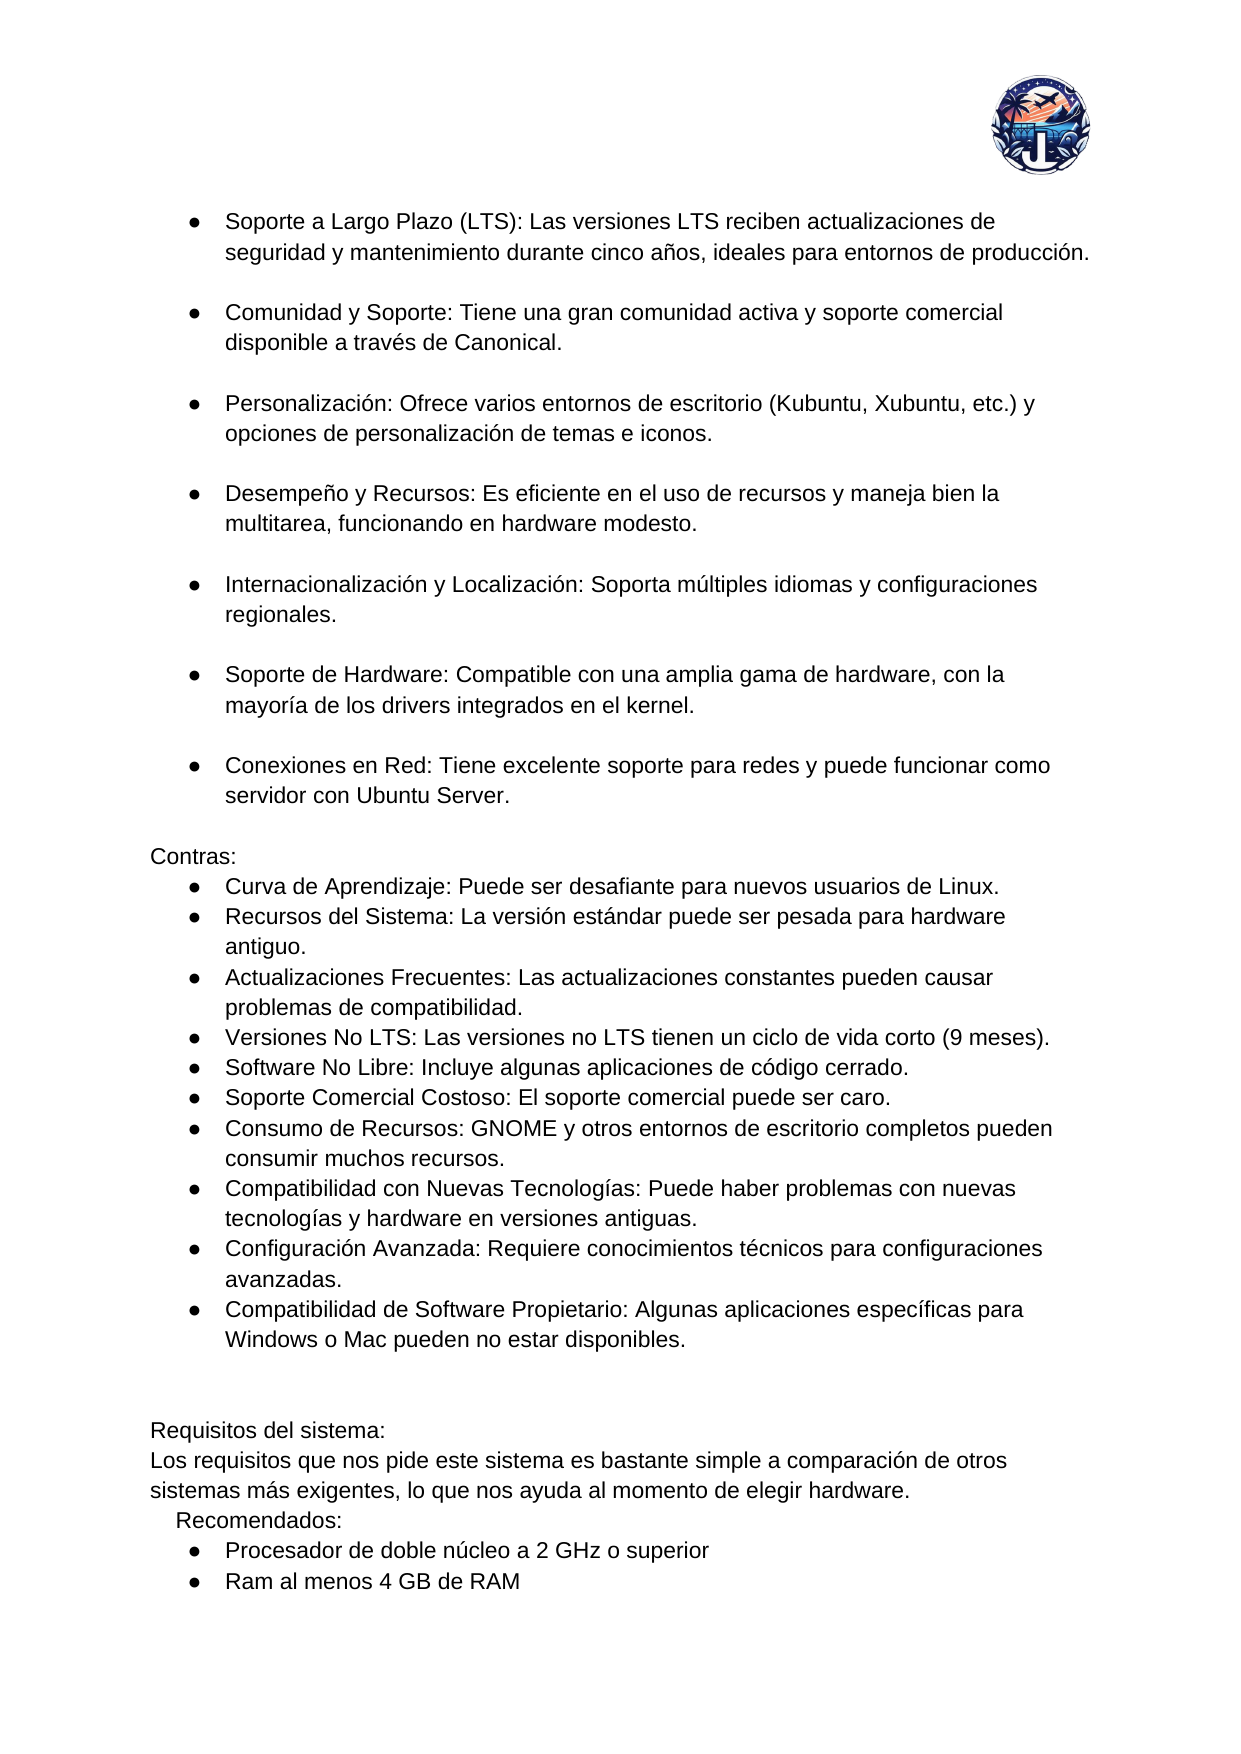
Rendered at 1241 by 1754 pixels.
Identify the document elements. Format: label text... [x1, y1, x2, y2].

list Curva de Aprendizaje: Puede ser desafiante para nuevos usuarios de Linux. [187, 873, 1090, 899]
text Requisitos del sistema: [150, 1417, 1090, 1443]
list Compatibilidad de Software Propietario: Algunas aplicaciones específicas para Windows o Mac pueden no estar disponibles. [187, 1296, 1090, 1352]
list Configuración Avanzada: Requiere conocimientos técnicos para configuraciones avanzadas. [187, 1235, 1090, 1292]
list Conexiones en Red: Tiene excelente soporte para redes y puede funcionar como servidor con Ubuntu Server. [187, 752, 1090, 808]
list Internacionalización y Localización: Soporta múltiples idiomas y configuraciones regionales. [187, 571, 1090, 627]
list Soporte a Largo Plazo (LTS): Las versiones LTS reciben actualizaciones de seguridad y mantenimiento durante cinco años, ideales para entornos de producción. [187, 208, 1090, 265]
picture [991, 75, 1091, 175]
list Desempeño y Recursos: Es eficiente en el uso de recursos y maneja bien la multitarea, funcionando en hardware modesto. [187, 480, 1090, 537]
list Comunidad y Soporte: Tiene una gran comunidad activa y soporte comercial disponible a través de Canonical. [187, 299, 1090, 355]
text Recomendados: [150, 1507, 1090, 1533]
list Procesador de doble núcleo a 2 GHz o superior [187, 1537, 1090, 1564]
list Soporte Comercial Costoso: El soporte comercial puede ser caro. [187, 1084, 1090, 1111]
list Recursos del Sistema: La versión estándar puede ser pesada para hardware antiguo. [187, 903, 1090, 959]
list Personalización: Ofrece varios entornos de escritorio (Kubuntu, Xubuntu, etc.) y opciones de personalización de temas e iconos. [187, 389, 1090, 446]
list Software No Libre: Incluye algunas aplicaciones de código cerrado. [187, 1054, 1090, 1080]
text Los requisitos que nos pide este sistema es bastante simple a comparación de otros sistemas más exigentes, lo que nos ayuda al momento de elegir hardware. [150, 1447, 1090, 1503]
text Contras: [150, 843, 1090, 869]
list Compatibilidad con Nuevas Tecnologías: Puede haber problemas con nuevas tecnologías y hardware en versiones antiguas. [187, 1175, 1090, 1231]
list Actualizaciones Frecuentes: Las actualizaciones constantes pueden causar problemas de compatibilidad. [187, 963, 1090, 1020]
list Soporte de Hardware: Compatible con una amplia gama de hardware, con la mayoría de los drivers integrados en el kernel. [187, 661, 1090, 718]
list Consumo de Recursos: GNOME y otros entornos de escritorio completos pueden consumir muchos recursos. [187, 1114, 1090, 1171]
list Ram al menos 4 GB de RAM [187, 1568, 1090, 1594]
list Versiones No LTS: Las versiones no LTS tienen un ciclo de vida corto (9 meses). [187, 1024, 1090, 1050]
